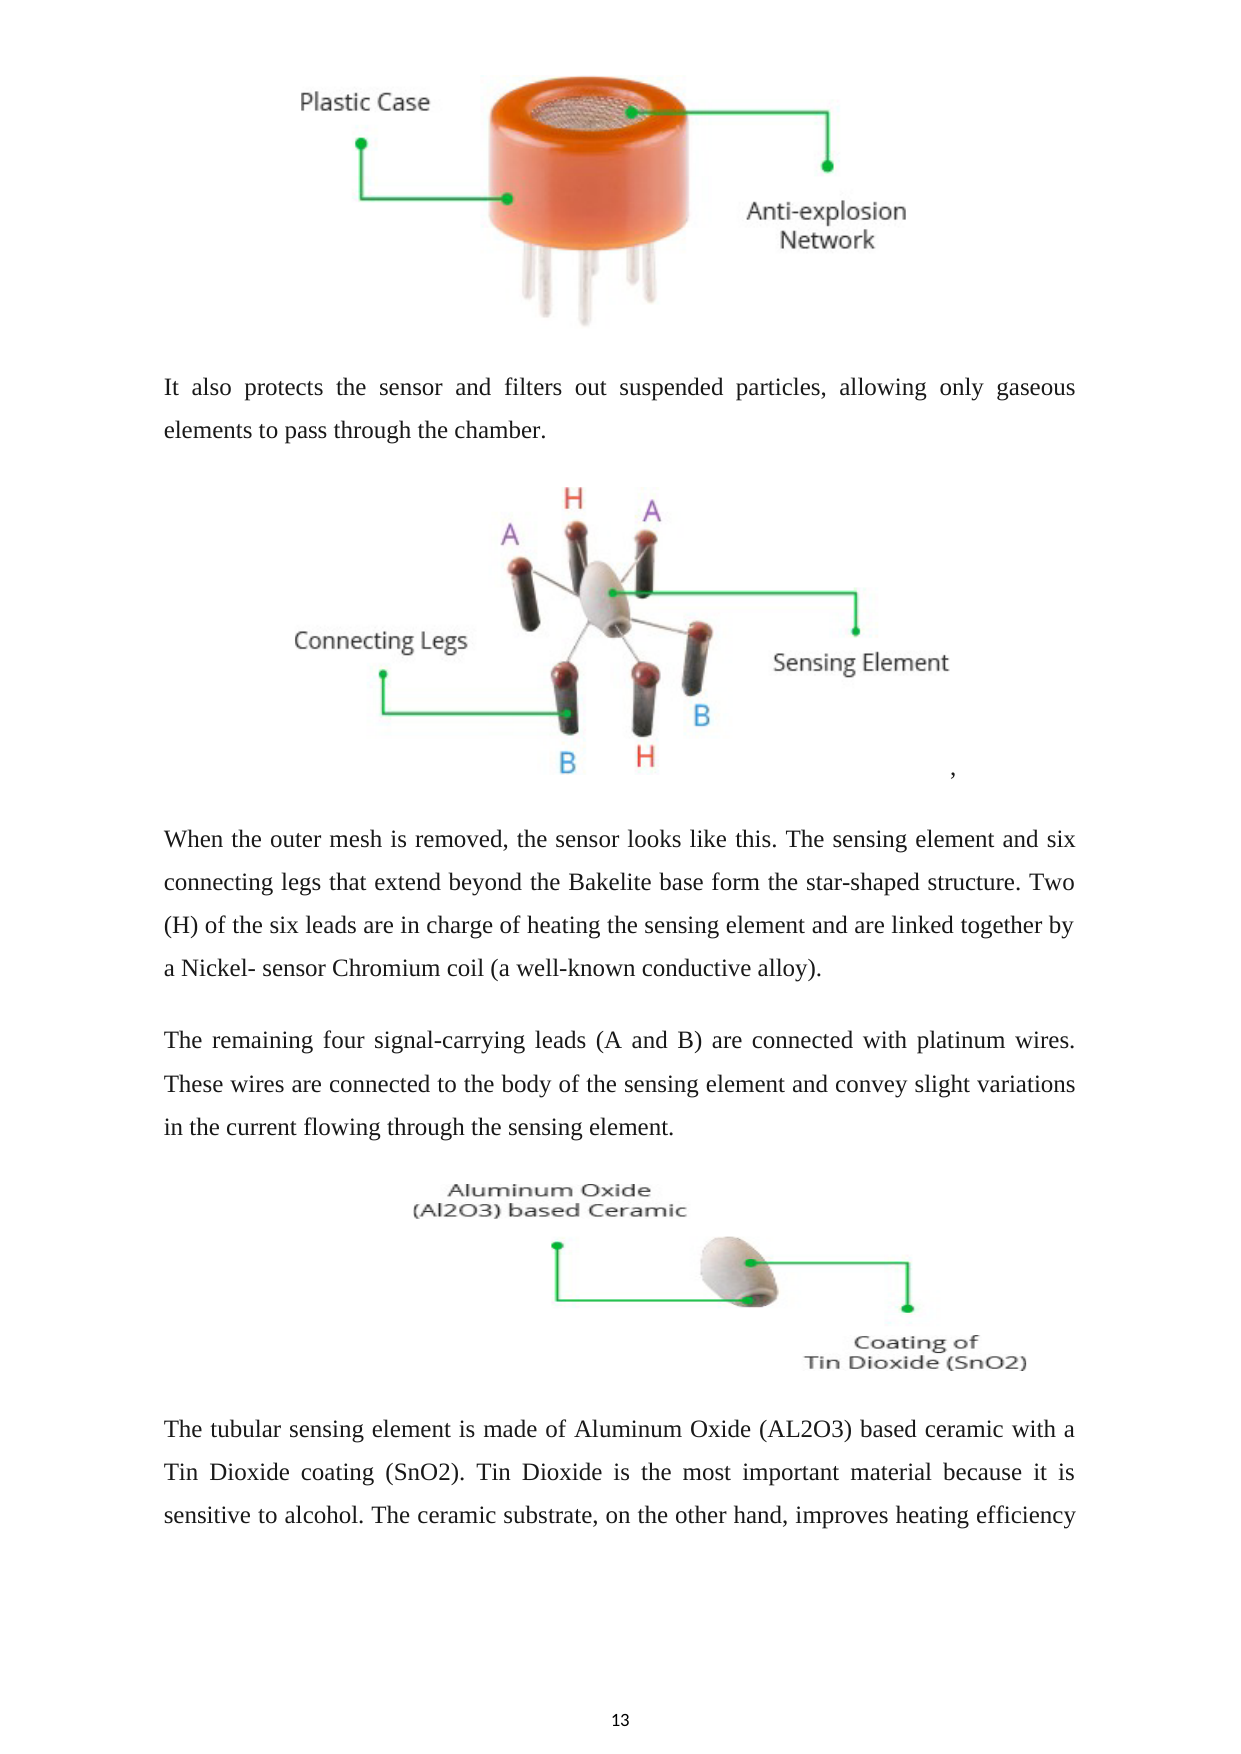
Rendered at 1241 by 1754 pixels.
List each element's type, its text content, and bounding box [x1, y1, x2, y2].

text It also protects the sensor and filters out suspended particles, allowing only gaseous elements to pass through the chamber. [163, 372, 1077, 444]
text When the outer mesh is removed, the sensor looks like this. The sensing element and six connecting legs that extend beyond the Bakelite base form the star-shaped structure. Two (H) of the six leads are in charge of heating the sensing element and are linked together by a Nickel- sensor Chromium coil (a well-known conductive alloy). [163, 824, 1077, 982]
text The remaining four signal-carrying leads (A and B) are connected with platinum wires. These wires are connected to the body of the sensing element and convey slight variations in the current flowing through the sensing element. [163, 1079, 1077, 1141]
picture [294, 487, 950, 775]
picture [301, 75, 906, 329]
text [163, 1467, 1077, 1529]
picture [413, 1184, 1027, 1371]
text The remaining four signal-carrying leads (A and B) are connected with platinum wires. These wires are connected to the body of the sensing element and convey slight variations in the current flowing through the sensing element. [163, 1035, 1077, 1076]
